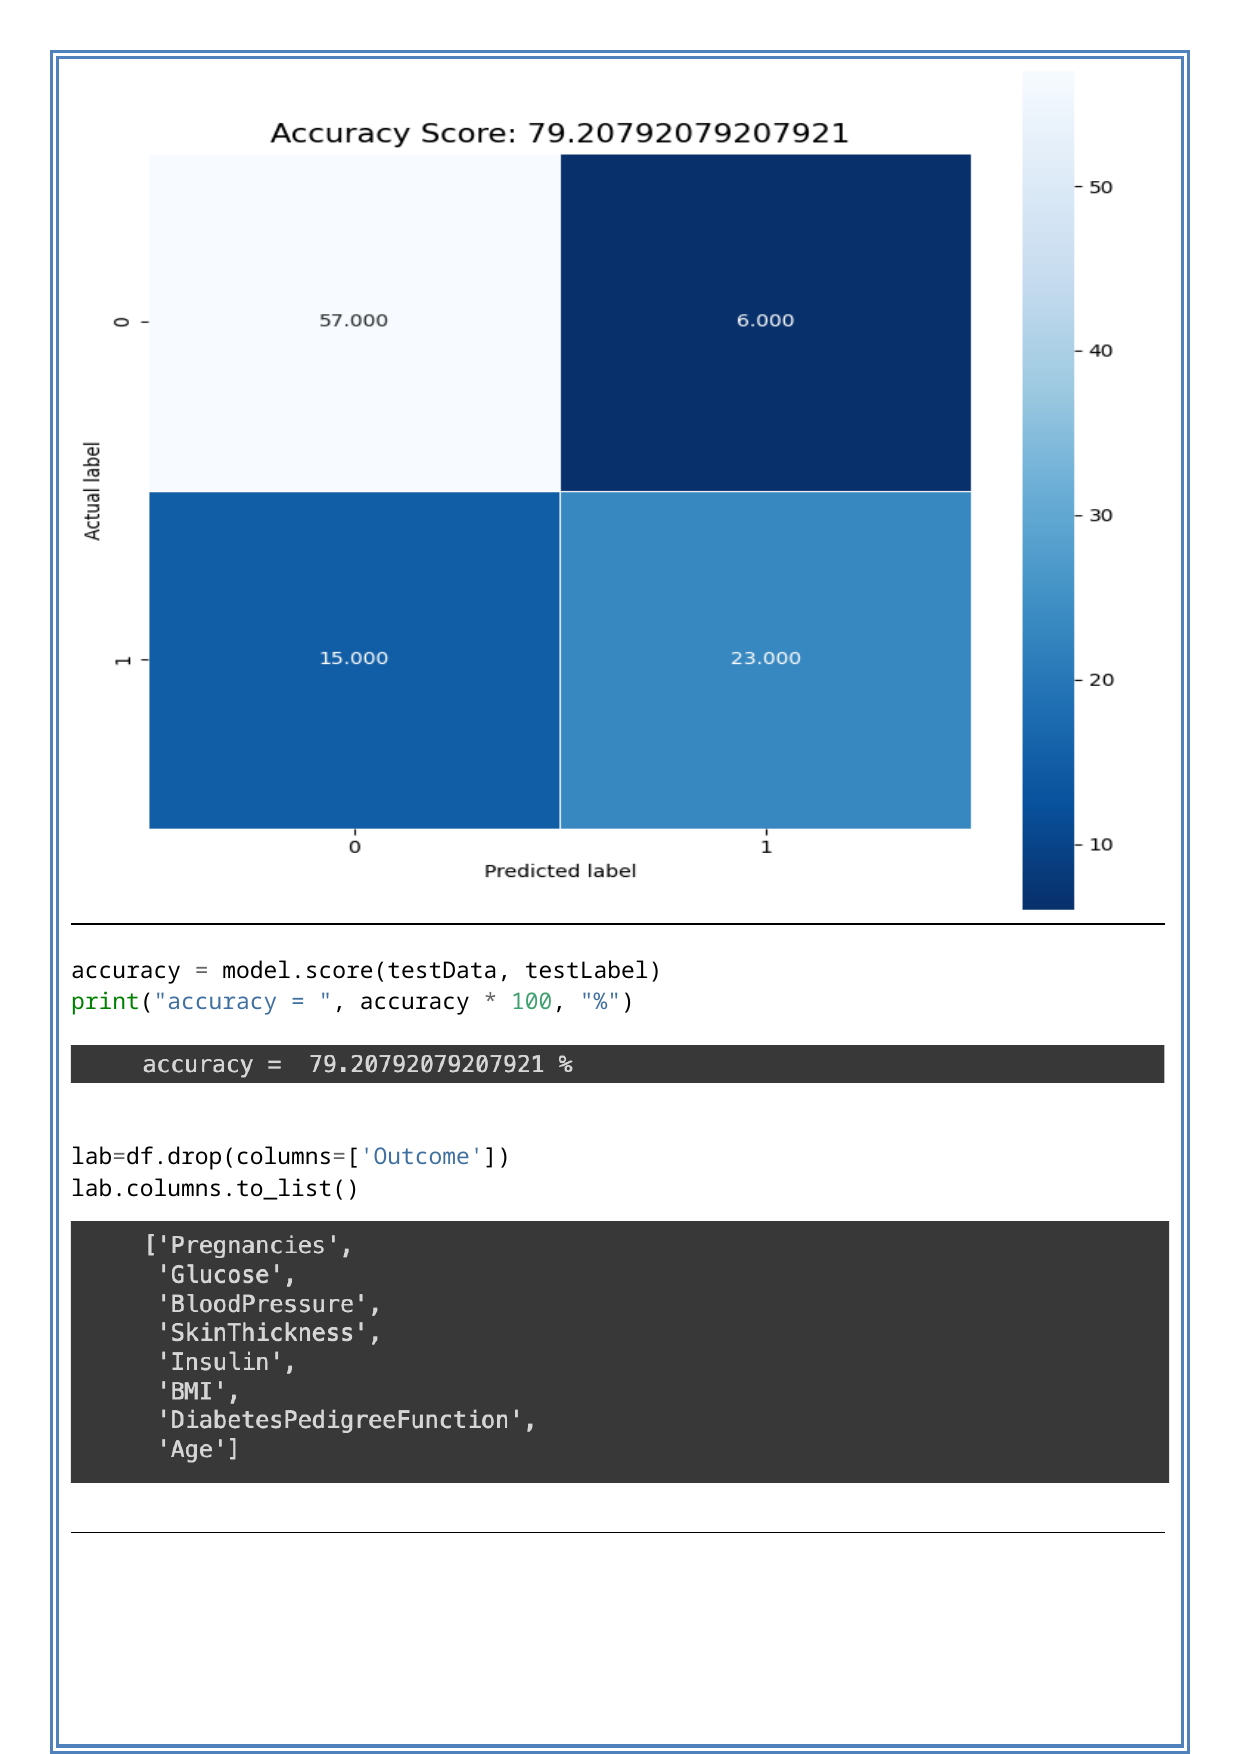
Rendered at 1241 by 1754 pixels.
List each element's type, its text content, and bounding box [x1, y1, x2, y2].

picture [70, 59, 1129, 922]
picture [70, 1221, 1170, 1483]
text lab=df.drop(columns=['Outcome']) lab.columns.to_list() [71, 1140, 1165, 1203]
text accuracy = model.score(testData, testLabel) print("accuracy = ", accuracy * 100, "%") [71, 954, 1165, 1016]
picture [70, 1045, 1165, 1083]
